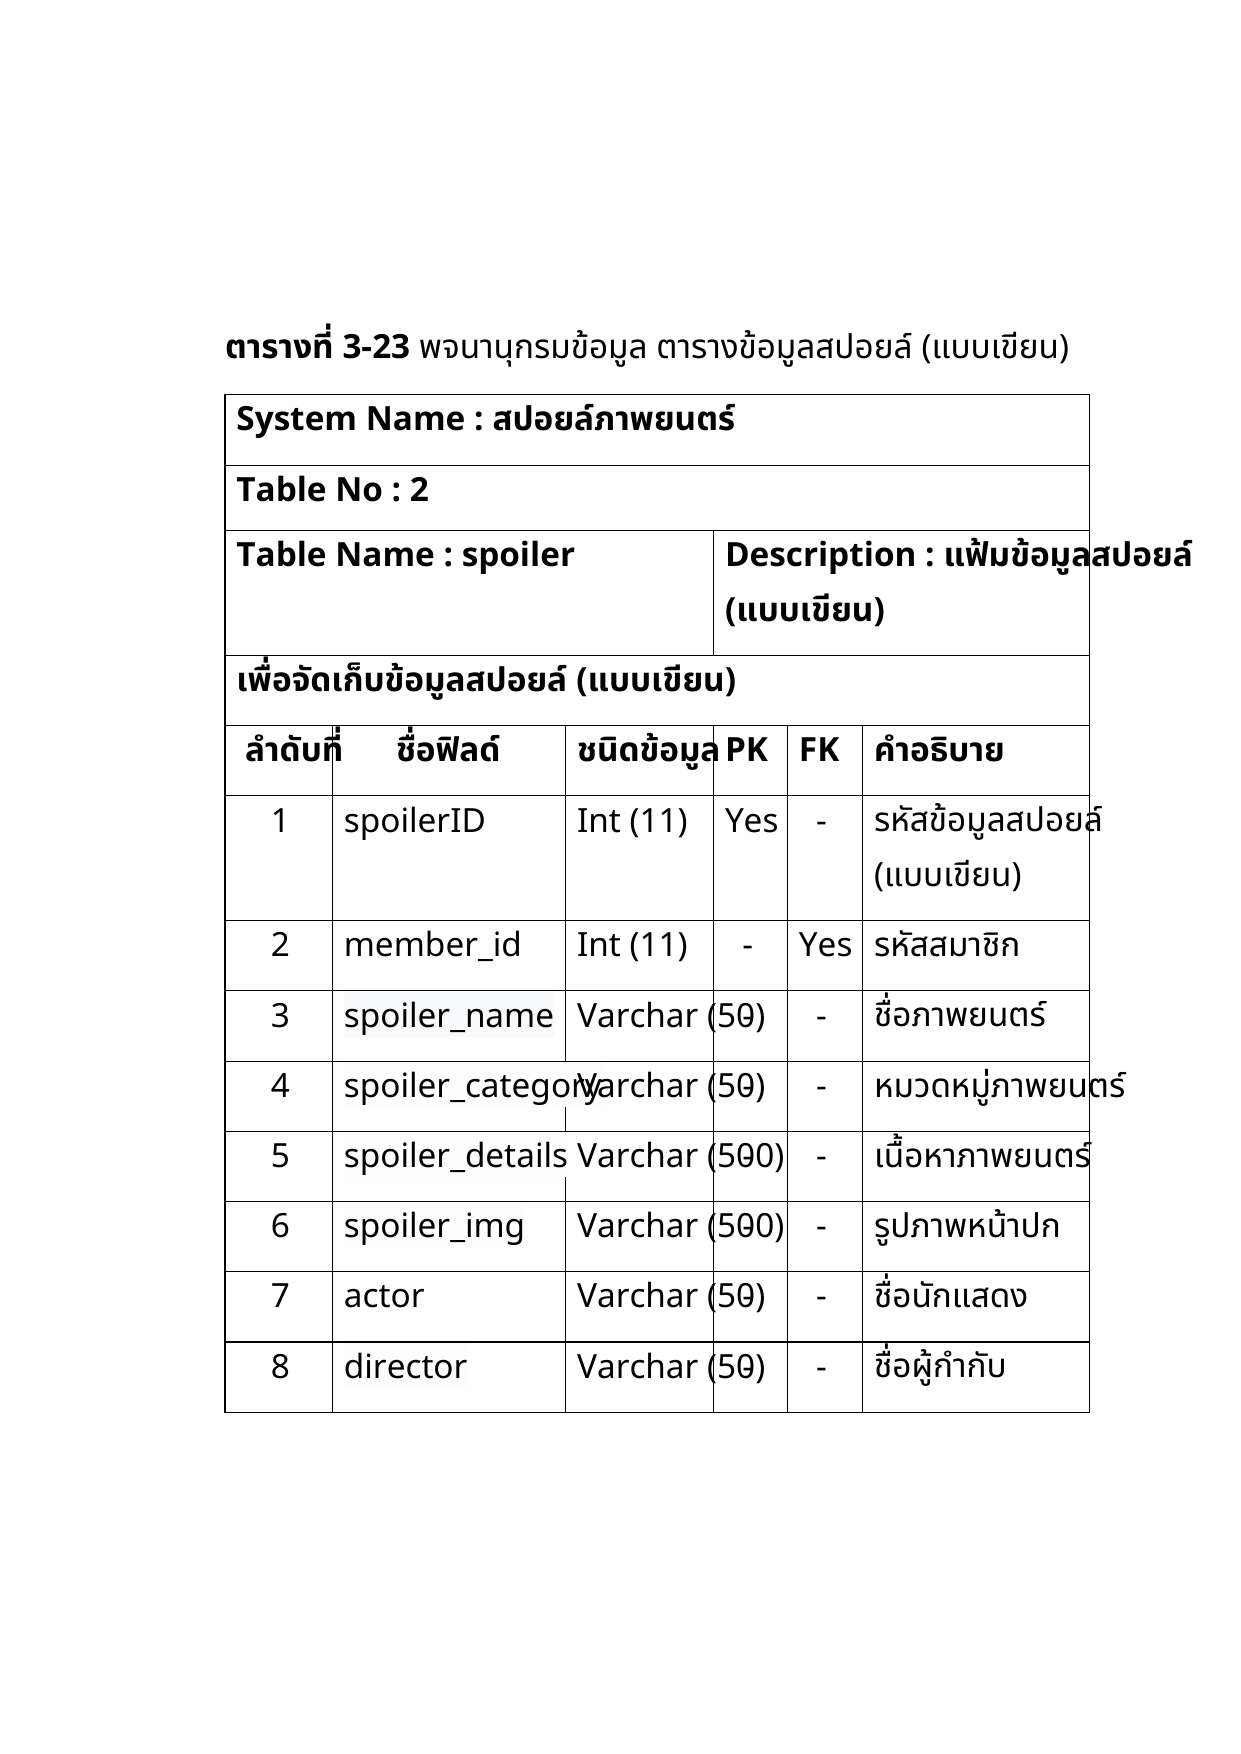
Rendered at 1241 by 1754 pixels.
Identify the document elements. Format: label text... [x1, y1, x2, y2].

table_cell ชื่อนักแสดง [863, 1272, 1089, 1341]
table_cell 5 [226, 1132, 332, 1201]
table_cell - [714, 1132, 787, 1201]
table_cell PK [714, 726, 787, 795]
table_cell actor [333, 1272, 565, 1341]
table_cell ชนิดข้อมูล [566, 726, 713, 795]
table_cell - [788, 1132, 862, 1201]
table_cell Yes [714, 796, 787, 920]
table_cell spoilerID [333, 796, 565, 920]
table_cell Int (11) [566, 796, 713, 920]
table_cell 1 [226, 796, 332, 920]
table_cell Int (11) [566, 921, 713, 990]
table_cell - [788, 1202, 862, 1271]
table_cell - [788, 1343, 862, 1412]
table_cell - [788, 796, 862, 920]
table_cell FK [788, 726, 862, 795]
table_cell - [714, 1062, 787, 1131]
table_cell คำอธิบาย [863, 726, 1089, 795]
table_cell Varchar (500) [566, 1132, 713, 1201]
table_cell เนื้อหาภาพยนตร์ [863, 1132, 1089, 1201]
table_header System Name : สปอยล์ภาพยนตร์ [226, 395, 1089, 464]
table_cell ชื่อภาพยนตร์ [863, 991, 1089, 1061]
table_cell spoiler_category [333, 1062, 565, 1131]
table_cell Yes [788, 921, 862, 990]
table_cell Table No : 2 [226, 466, 1089, 530]
table_cell 6 [226, 1202, 332, 1271]
table_cell 7 [226, 1272, 332, 1341]
table_cell เพื่อจัดเก็บข้อมูลสปอยล์ (แบบเขียน) [226, 656, 1089, 725]
table_cell Varchar (500) [566, 1202, 713, 1271]
table_cell Varchar (50) [566, 1343, 713, 1412]
table_cell spoiler_img [333, 1202, 565, 1271]
table_cell รูปภาพหน้าปก [863, 1202, 1089, 1271]
table_cell 8 [226, 1343, 332, 1412]
table_cell Varchar (50) [566, 1272, 713, 1341]
table_cell - [788, 1272, 862, 1341]
table_cell ชื่อฟิลด์ [333, 726, 565, 795]
table_cell spoiler_details [333, 1132, 565, 1201]
table_cell - [788, 1062, 862, 1131]
table_cell รหัสสมาชิก [863, 921, 1089, 990]
table_cell spoiler_name [333, 991, 565, 1061]
table_cell - [714, 1202, 787, 1271]
table_cell - [788, 991, 862, 1061]
table_cell Varchar (50) [566, 991, 713, 1061]
table_cell - [714, 991, 787, 1061]
table_cell Description : แฟ้มข้อมูลสปอยล์ (แบบเขียน) [714, 531, 1089, 655]
list ตารางที่ 3-23 พจนานุกรมข้อมูล ตารางข้อมูลสปอยล์ (แบบเขียน) [225, 323, 1240, 373]
table_cell - [714, 921, 787, 990]
table_cell Table Name : spoiler [226, 531, 713, 655]
table_cell 3 [226, 991, 332, 1061]
table_cell ชื่อผู้กำกับ [863, 1343, 1089, 1412]
table_cell - [714, 1272, 787, 1341]
table_cell รหัสข้อมูลสปอยล์ (แบบเขียน) [863, 796, 1089, 920]
table_cell 2 [226, 921, 332, 990]
table_cell 4 [226, 1062, 332, 1131]
table_cell ลำดับที่ [226, 726, 332, 795]
table_cell member_id [333, 921, 565, 990]
table_cell - [714, 1343, 787, 1412]
table_cell หมวดหมู่ภาพยนตร์ [863, 1062, 1089, 1131]
table_cell director [333, 1343, 565, 1412]
table_cell Varchar (50) [566, 1062, 713, 1131]
